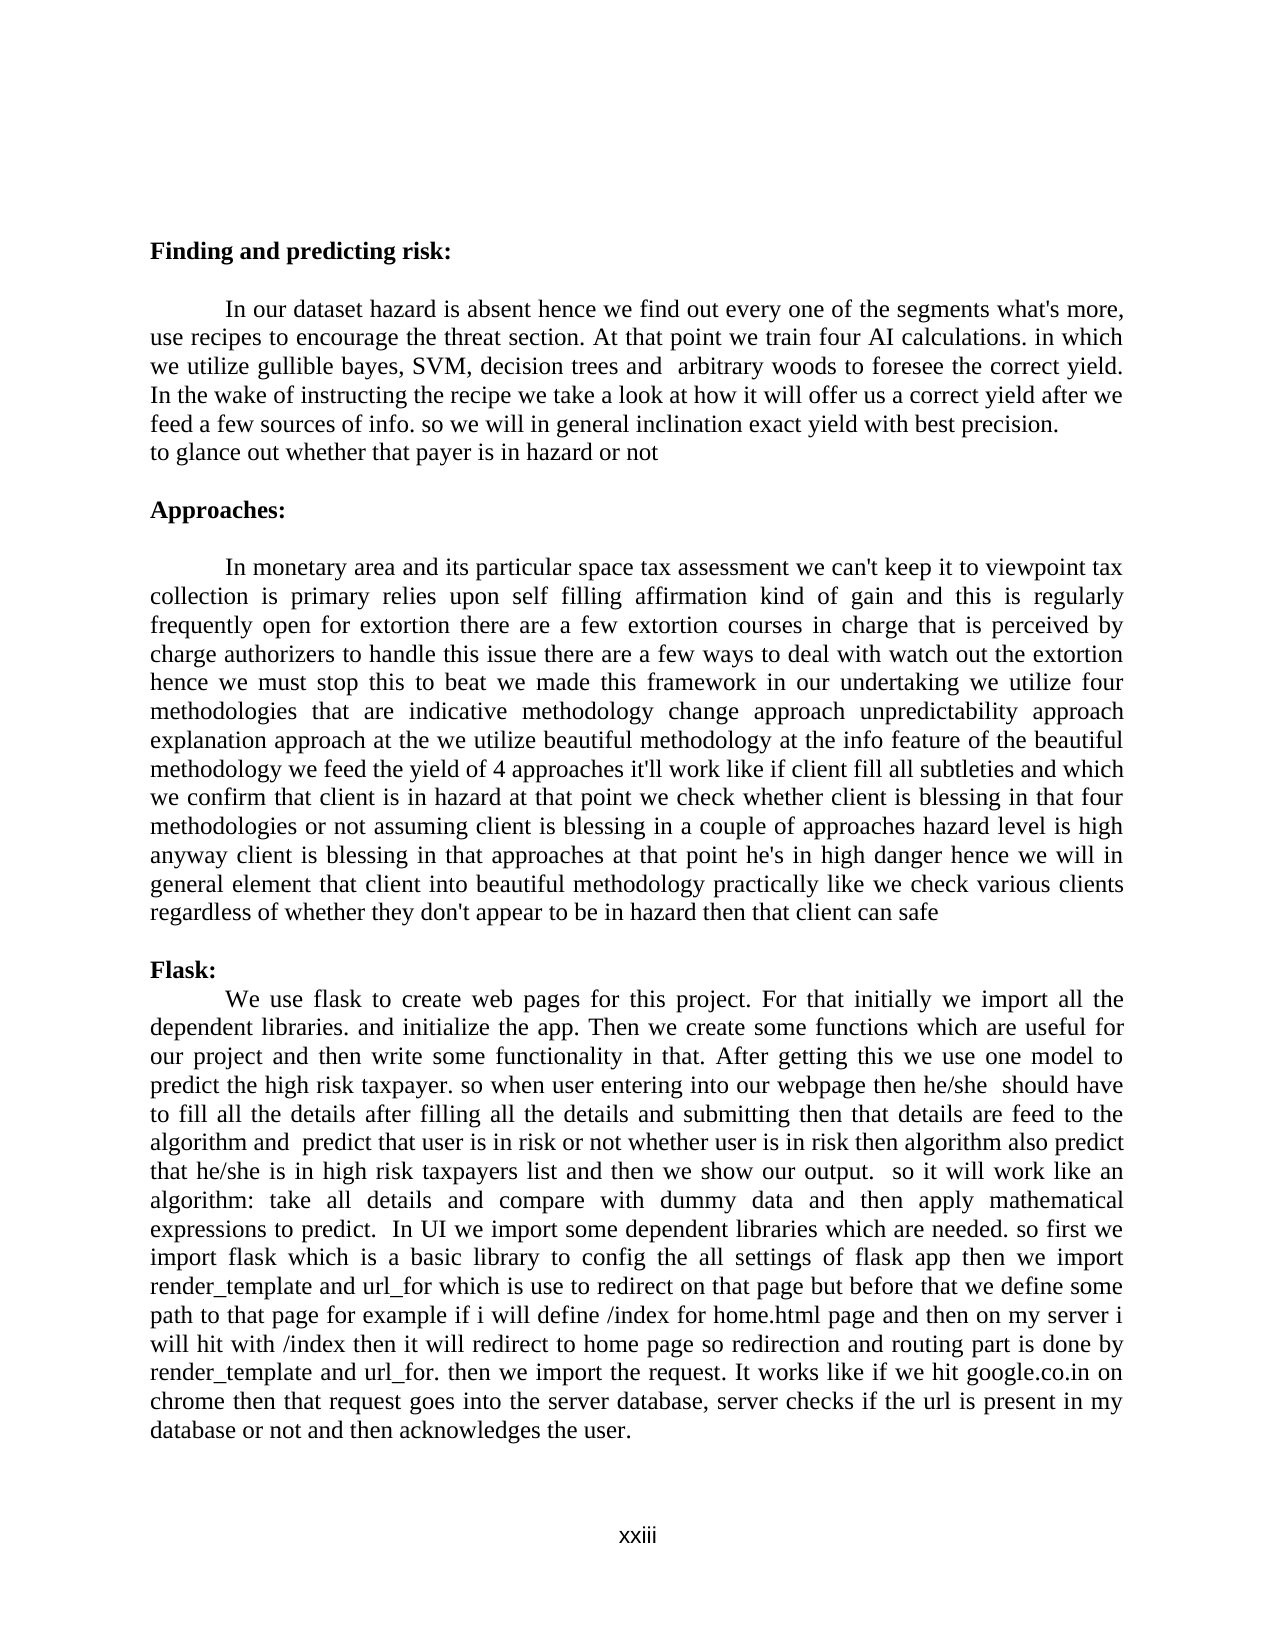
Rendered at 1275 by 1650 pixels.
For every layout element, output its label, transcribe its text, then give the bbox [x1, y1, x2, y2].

text to glance out whether that payer is in hazard or not [150, 437, 1125, 466]
text We use flask to create web pages for this project. For that initially we import all the dependent libraries. and initialize the app. Then we create some functions which are useful for our project and then write some functionality in that. After getting this we use one model to predict the high risk taxpayer. so when user entering into our webpage then he/she should have to fill all the details after filling all the details and submitting then that details are feed to the algorithm and predict that user is in risk or not whether user is in risk then algorithm also predict that he/she is in high risk taxpayers list and then we show our output. so it will work like an algorithm: take all details and compare with dummy data and then apply mathematical expressions to predict. In UI we import some dependent libraries which are needed. so first we import flask which is a basic library to config the all settings of flask app then we import render_template and url_for which is use to redirect on that page but before that we define some path to that page for example if i will define /index for home.html page and then on my server i will hit with /index then it will redirect to home page so redirection and routing part is done by render_template and url_for. then we import the request. It works like if we hit google.co.in on chrome then that request goes into the server database, server checks if the url is present in my database or not and then acknowledges the user. [150, 984, 1125, 1444]
text Approaches: [150, 495, 1125, 524]
text Flask: [150, 955, 1125, 984]
text Finding and predicting risk: [150, 236, 1125, 265]
text In our dataset hazard is absent hence we find out every one of the segments what's more, use recipes to encourage the threat section. At that point we train four AI calculations. in which we utilize gullible bayes, SVM, decision trees and arbitrary woods to foresee the correct yield. In the wake of instructing the recipe we take a look at how it will offer us a correct yield after we feed a few sources of info. so we will in general inclination exact yield with best precision. [150, 294, 1125, 437]
text In monetary area and its particular space tax assessment we can't keep it to viewpoint tax collection is primary relies upon self filling affirmation kind of gain and this is regularly frequently open for extortion there are a few extortion courses in charge that is perceived by charge authorizers to handle this issue there are a few ways to deal with watch out the extortion hence we must stop this to beat we made this framework in our undertaking we utilize four methodologies that are indicative methodology change approach unpredictability approach explanation approach at the we utilize beautiful methodology at the info feature of the beautiful methodology we feed the yield of 4 approaches it'll work like if client fill all subtleties and which we confirm that client is in hazard at that point we check whether client is blessing in that four methodologies or not assuming client is blessing in a couple of approaches hazard level is high anyway client is blessing in that approaches at that point he's in high danger hence we will in general element that client into beautiful methodology practically like we check various clients regardless of whether they don't appear to be in hazard then that client can safe [150, 552, 1125, 926]
